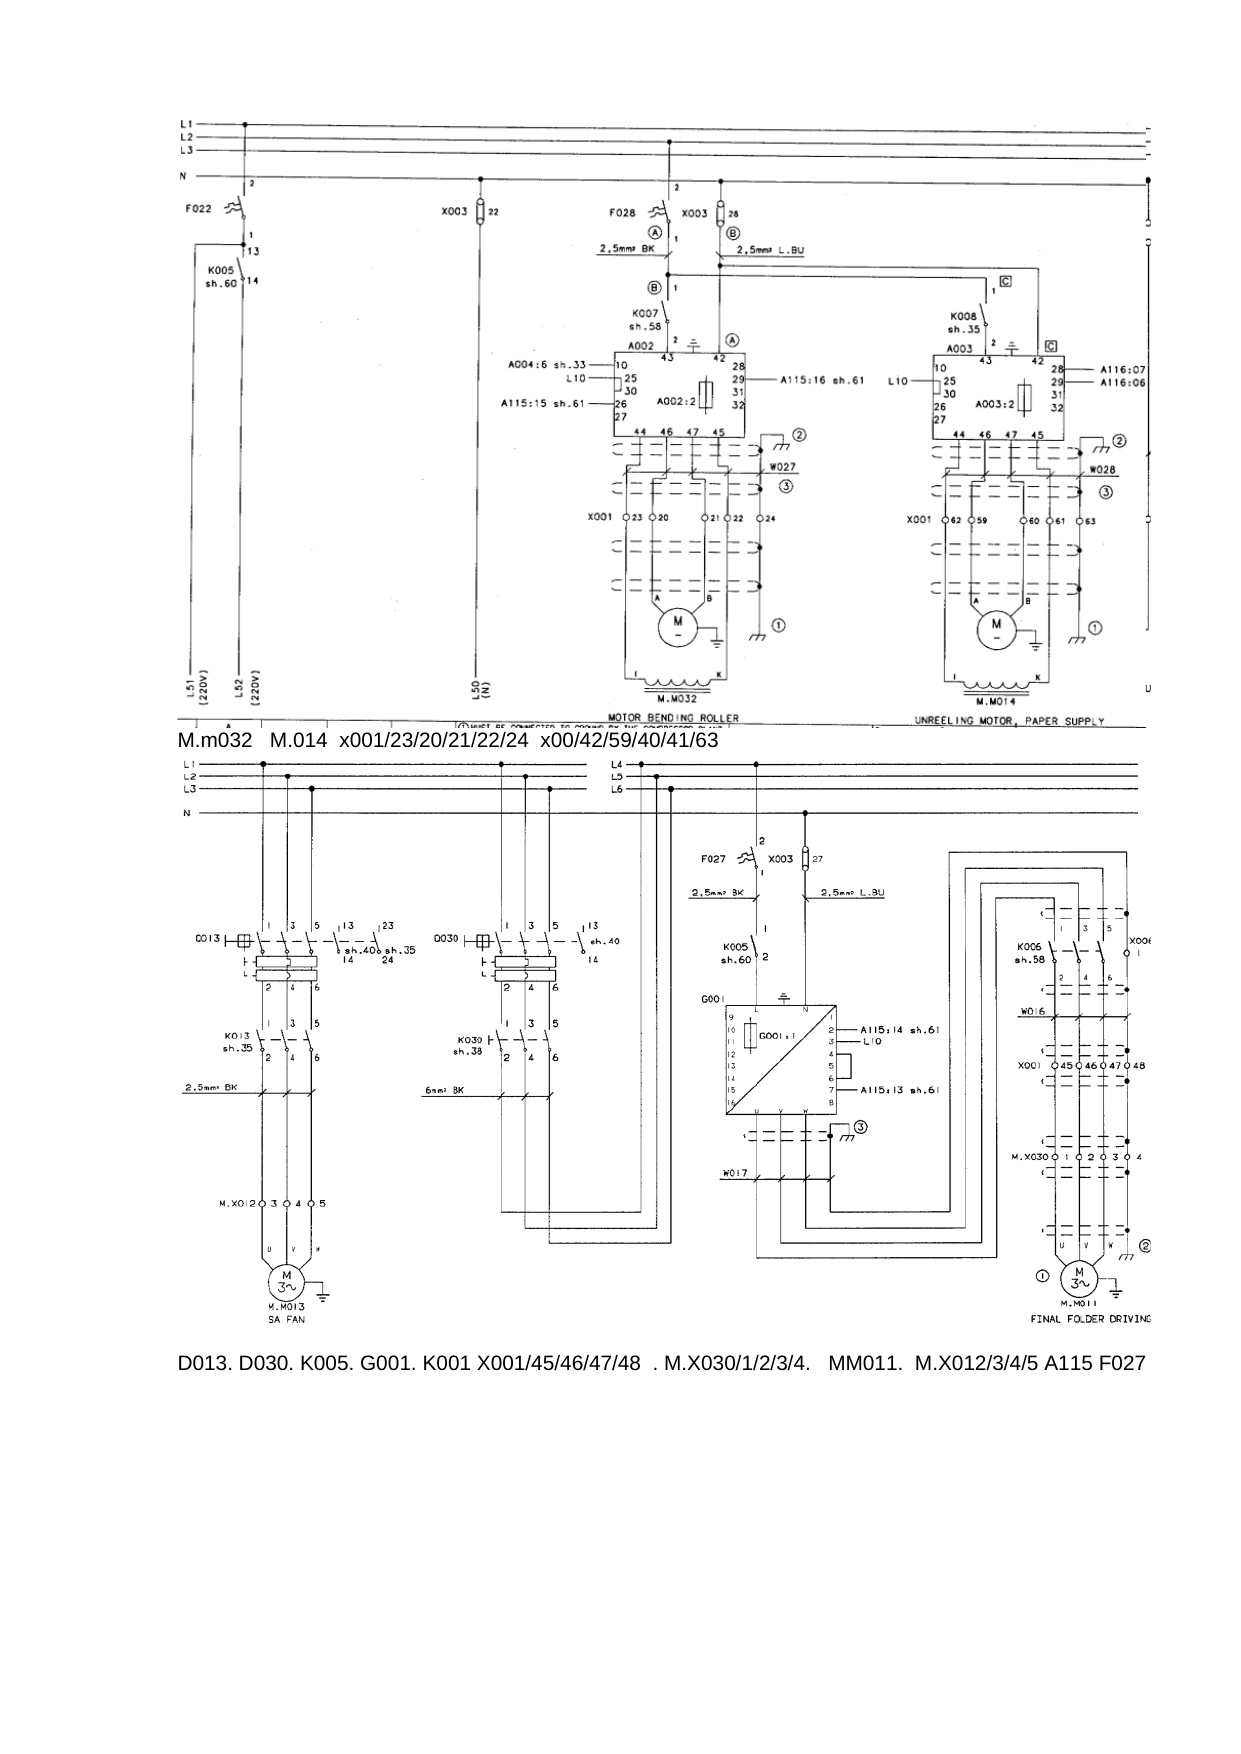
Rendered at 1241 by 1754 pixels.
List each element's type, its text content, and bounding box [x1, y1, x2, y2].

picture [177, 752, 1151, 1327]
text D013. D030. K005. G001. K001 X001/45/46/47/48 . M.X030/1/2/3/4. MM011. M.X012/3/4/5 A115 F027 [177, 1350, 1152, 1374]
picture [177, 118, 1151, 728]
